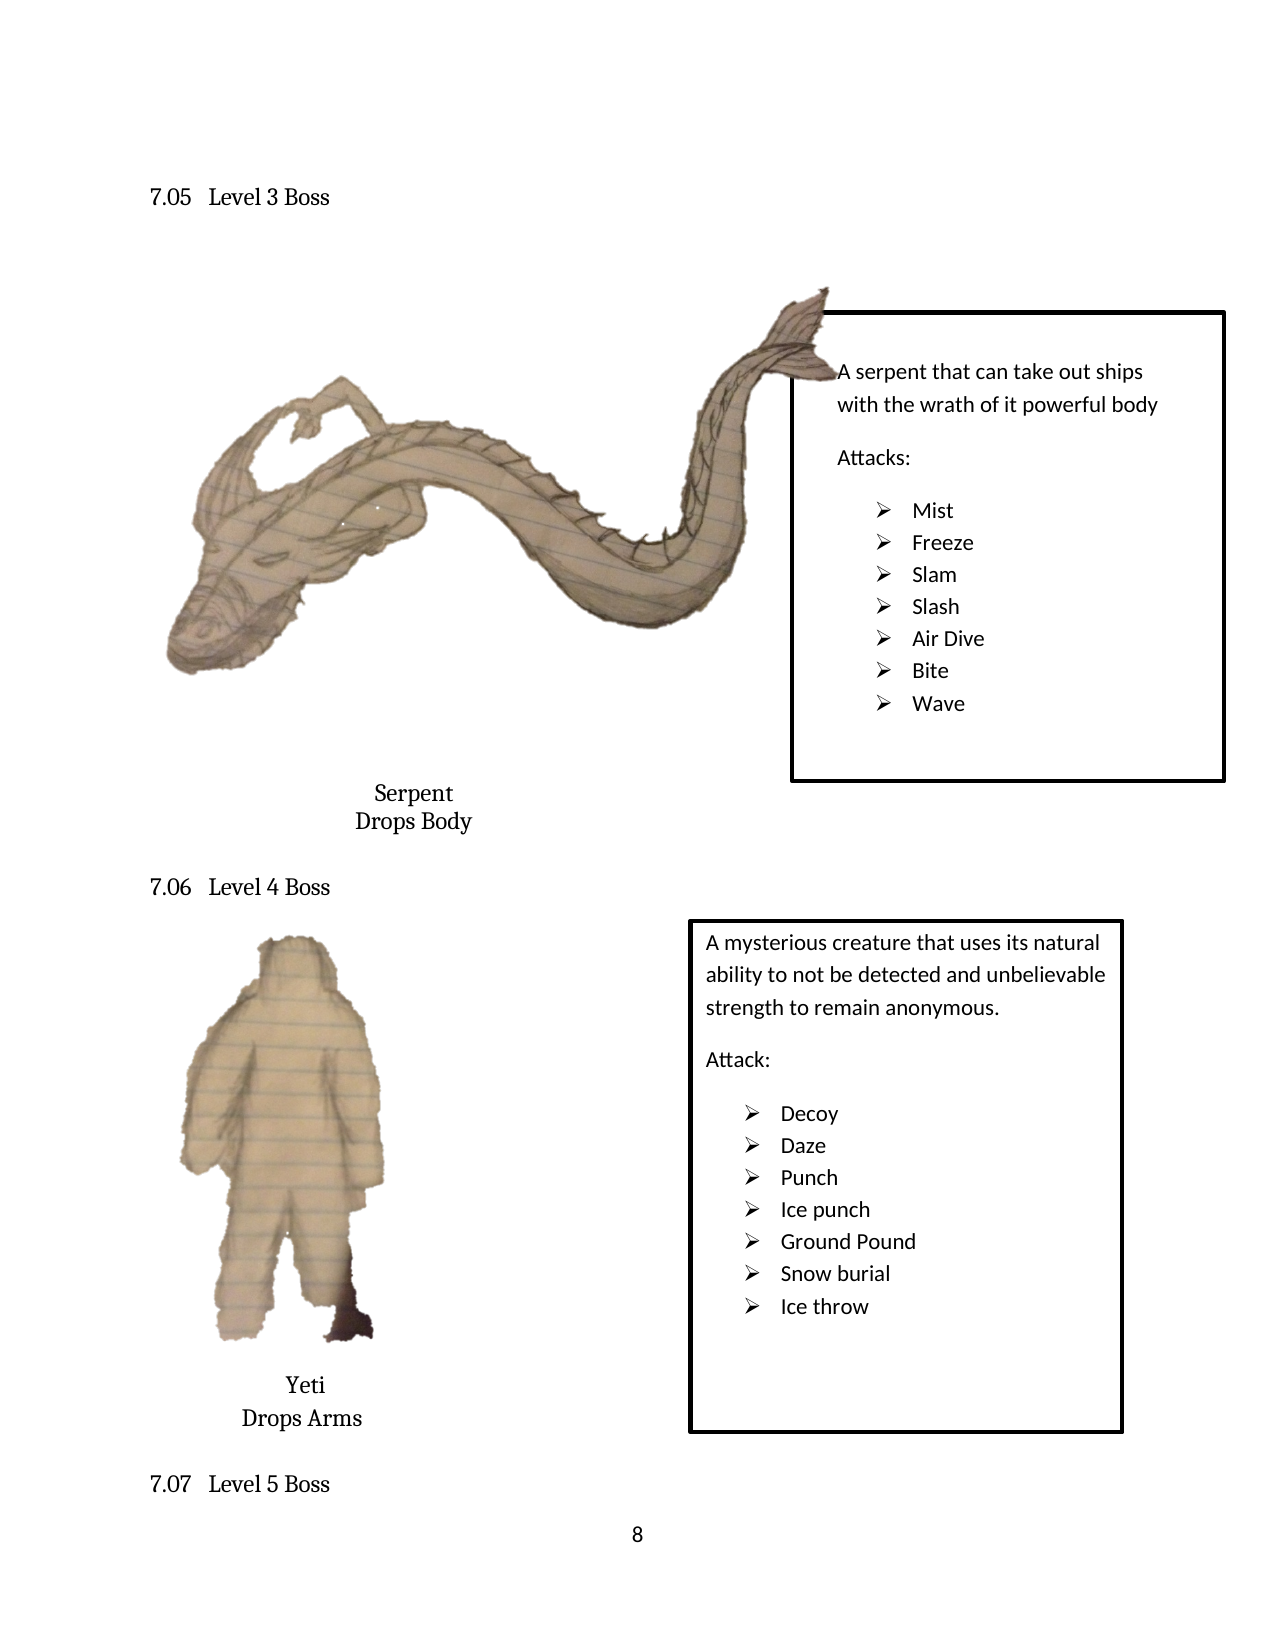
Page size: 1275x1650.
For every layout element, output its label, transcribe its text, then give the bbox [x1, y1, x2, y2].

text 7.07 Level 5 Boss [150, 1469, 1125, 1498]
text 7.05 Level 3 Boss [150, 183, 1125, 212]
text Serpent [150, 778, 1125, 807]
text Yeti [150, 1371, 688, 1399]
picture [150, 216, 852, 779]
text 7.06 Level 4 Boss [150, 873, 1125, 902]
text Drops Arms [150, 1403, 688, 1432]
picture [150, 906, 423, 1371]
text Drops Body [150, 807, 1125, 836]
